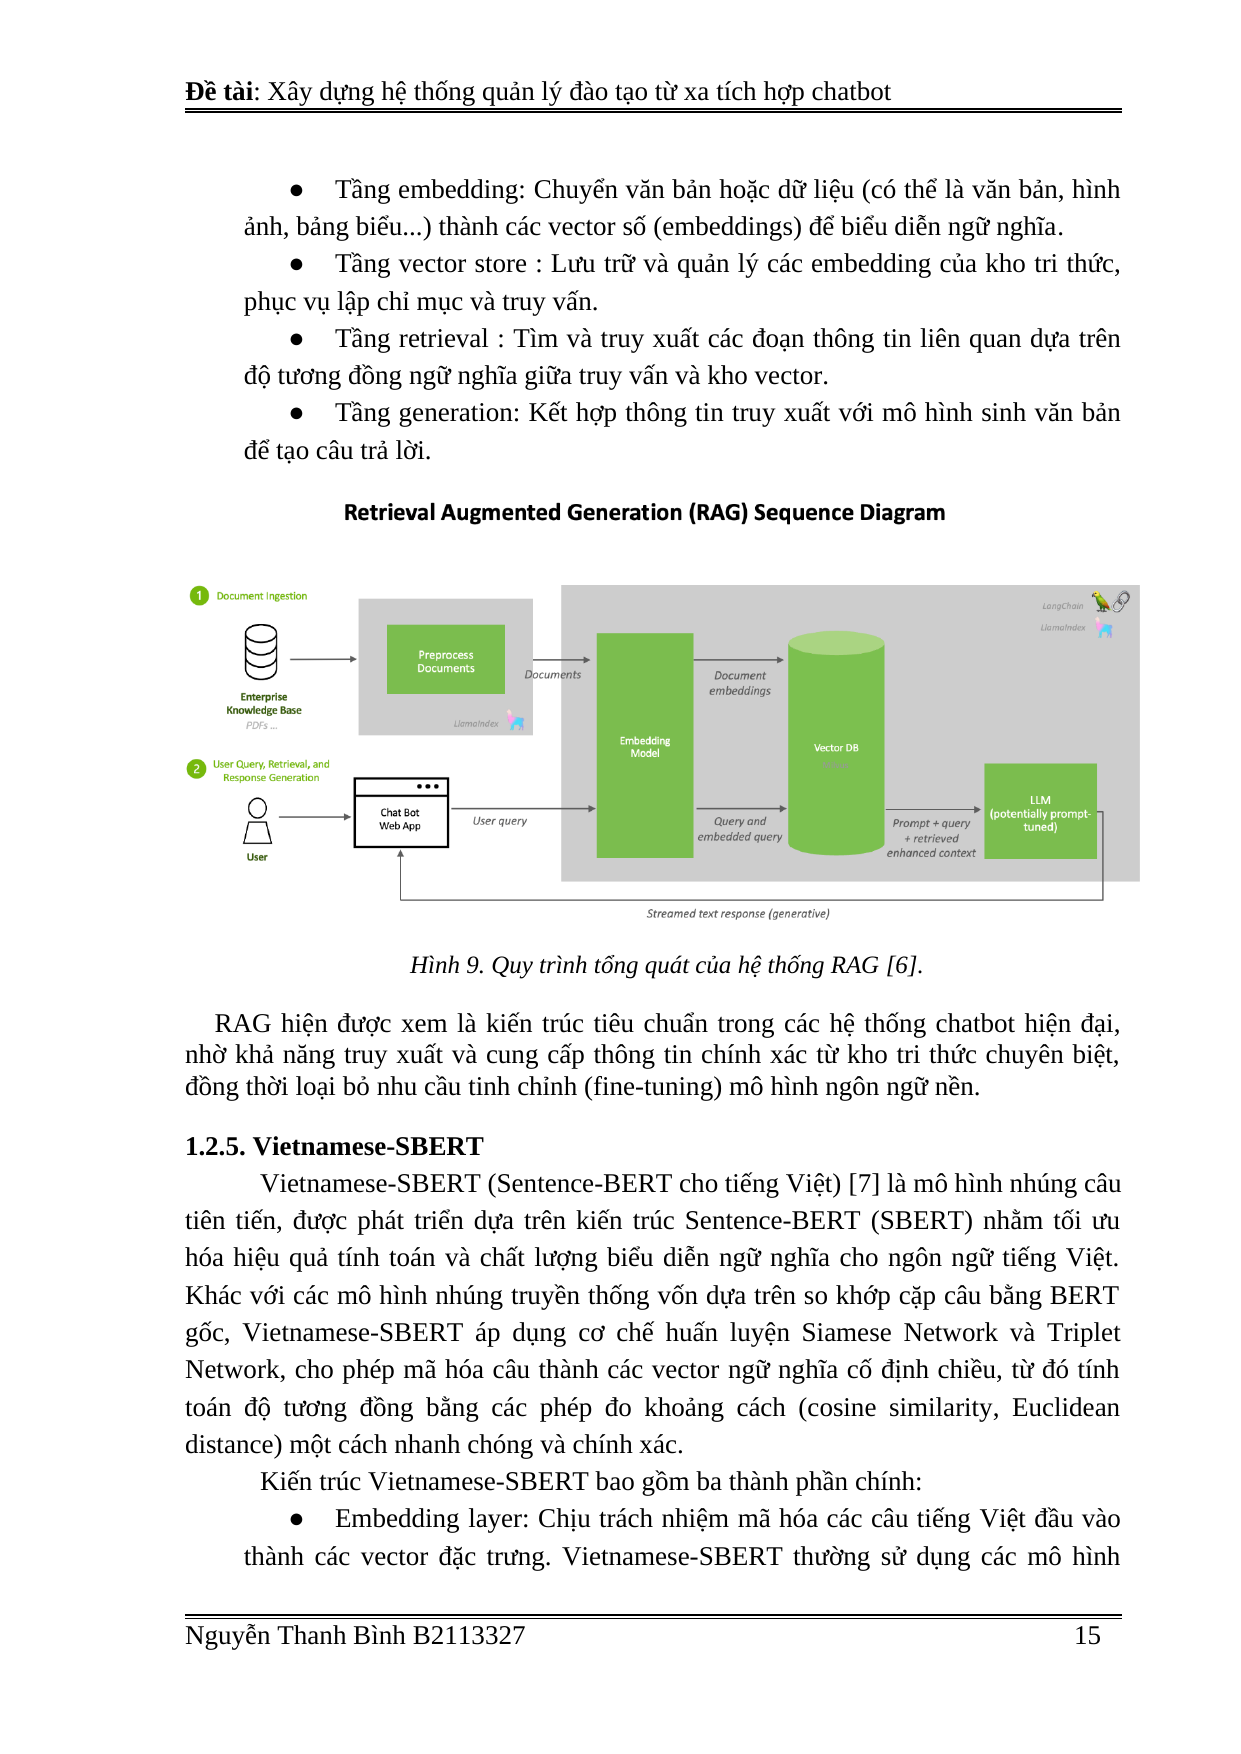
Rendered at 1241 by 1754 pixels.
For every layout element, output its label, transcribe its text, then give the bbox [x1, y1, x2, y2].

picture [184, 471, 1142, 932]
list Tầng vector store : Lưu trữ và quản lý các embedding của kho tri thức, phục vụ lập chỉ mục và truy vấn. [244, 247, 1122, 316]
text Kiến trúc Vietnamese-SBERT bao gồm ba thành phần chính: [185, 1465, 1122, 1496]
list Tầng embedding: Chuyển văn bản hoặc dữ liệu (có thể là văn bản, hình ảnh, bảng biểu...) thành các vector số (embeddings) để biểu diễn ngữ nghĩa. [244, 173, 1122, 241]
text Vietnamese-SBERT (Sentence-BERT cho tiếng Việt) là mô hình nhúng câu tiên tiến, được phát triển dựa trên kiến trúc Sentence-BERT (SBERT) nhằm tối ưu hóa hiệu quả tính toán và chất lượng biểu diễn ngữ nghĩa cho ngôn ngữ tiếng Việt. Khác với các mô hình nhúng truyền thống vốn dựa trên so khớp cặp câu bằng BERT gốc, Vietnamese-SBERT áp dụng cơ chế huấn luyện Siamese Network và Triplet Network, cho phép mã hóa câu thành các vector ngữ nghĩa cố định chiều, từ đó tính toán độ tương đồng bằng các phép đo khoảng cách (cosine similarity, Euclidean distance) một cách nhanh chóng và chính xác. [185, 1167, 1122, 1459]
text Hình 9. Quy trình tổng quát của hệ thống RAG. [185, 950, 1122, 979]
subtitle 1.2.5. Vietnamese-SBERT [185, 1130, 1122, 1161]
list Tầng retrieval : Tìm và truy xuất các đoạn thông tin liên quan dựa trên độ tương đồng ngữ nghĩa giữa truy vấn và kho vector. [244, 322, 1122, 390]
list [244, 1503, 1122, 1571]
text RAG hiện được xem là kiến trúc tiêu chuẩn trong các hệ thống chatbot hiện đại, nhờ khả năng truy xuất và cung cấp thông tin chính xác từ kho tri thức chuyên biệt, đồng thời loại bỏ nhu cầu tinh chỉnh (fine-tuning) mô hình ngôn ngữ nền. [185, 1007, 1122, 1101]
list Tầng generation: Kết hợp thông tin truy xuất với mô hình sinh văn bản để tạo câu trả lời. [244, 397, 1122, 465]
